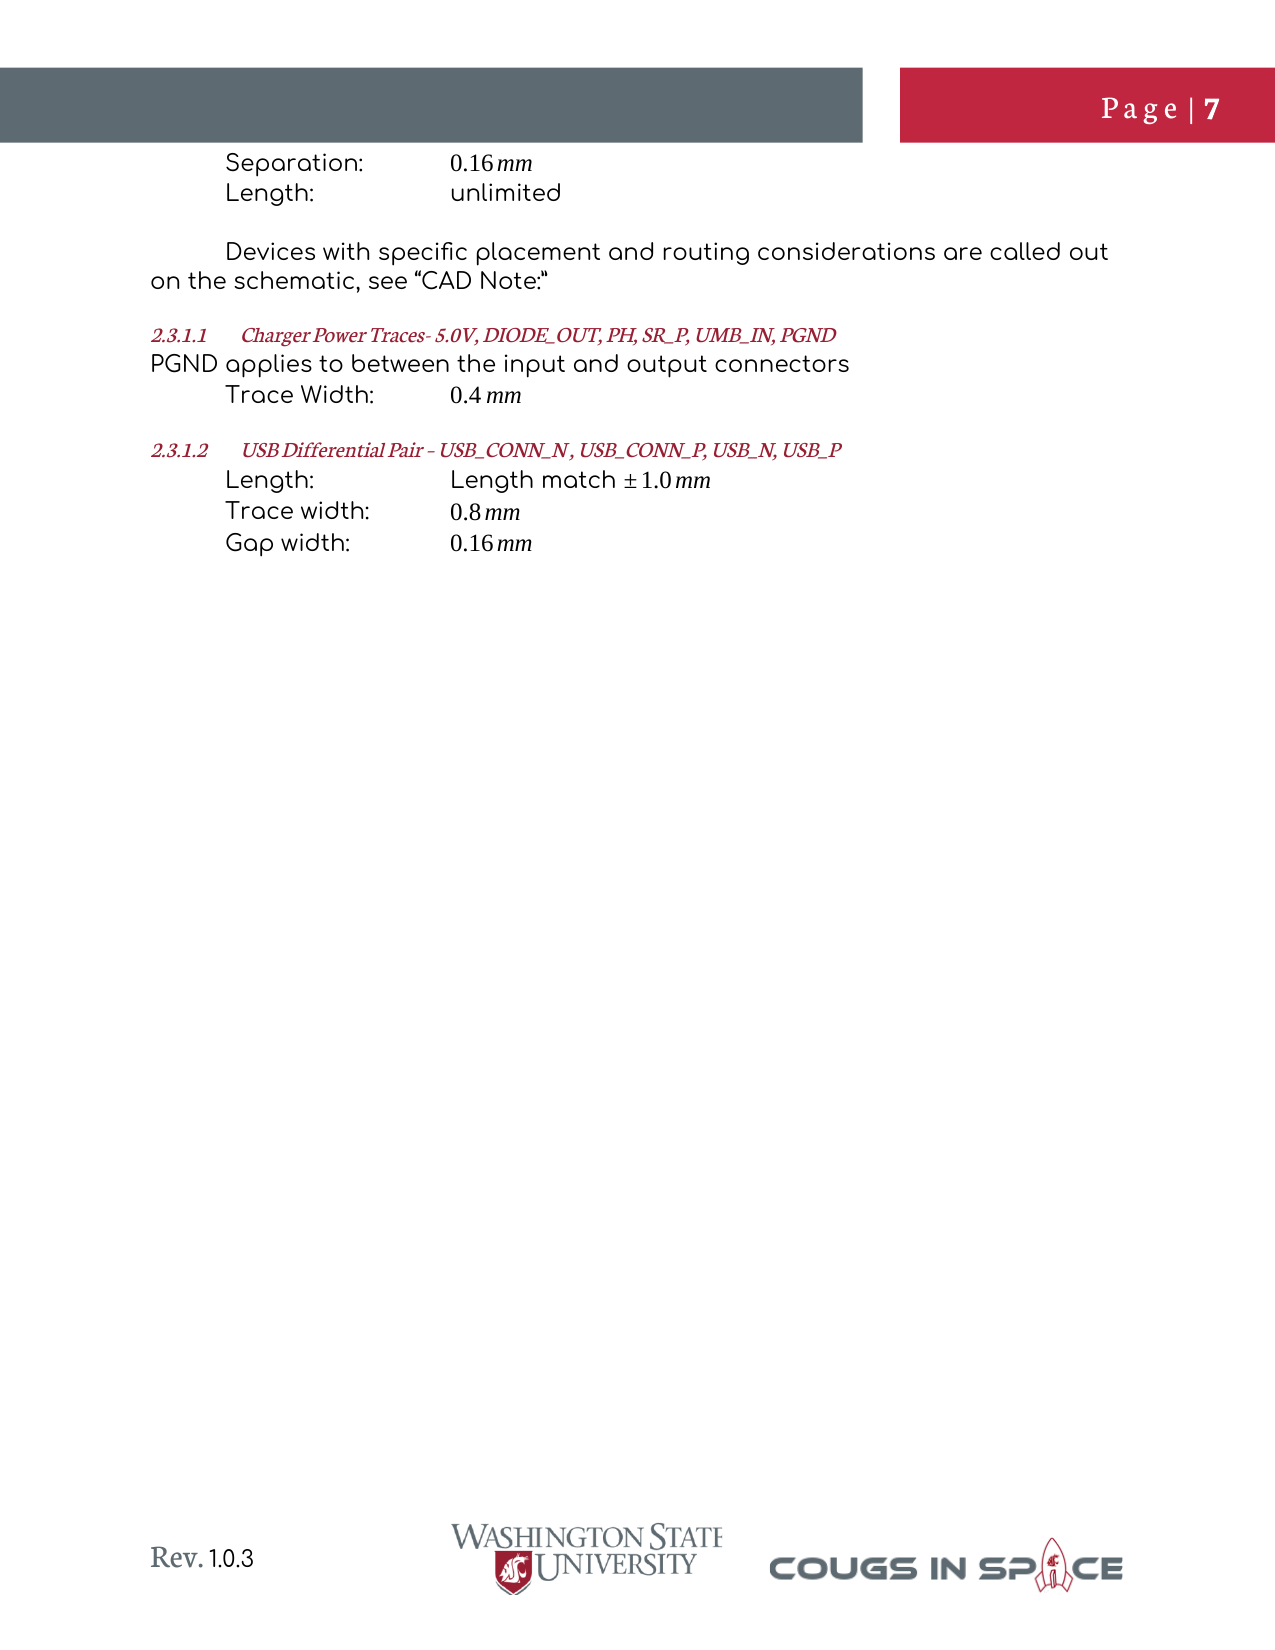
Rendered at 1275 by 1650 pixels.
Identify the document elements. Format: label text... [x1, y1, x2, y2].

picture [450, 1522, 723, 1595]
text Trace Width: [225, 382, 1125, 409]
subtitle USB Differential Pair – USB_CONN_N , USB_CONN_P, USB_N, USB_P [150, 434, 1125, 463]
text Length: unlimited [225, 181, 1125, 207]
text PGND applies to between the input and output connectors [150, 352, 1125, 378]
picture [769, 1537, 1123, 1594]
text Gap width: [225, 530, 1125, 557]
text Devices with specific placement and routing considerations are called out on the schematic, see “CAD Note:” [150, 240, 1125, 295]
text Length: Length match [225, 467, 1125, 495]
subtitle Charger Power Traces- 5.0V, DIODE_OUT, PH, SR_P, UMB_IN, PGND [150, 319, 1125, 348]
text Trace width: [225, 498, 1125, 526]
text Separation: [225, 150, 1125, 178]
